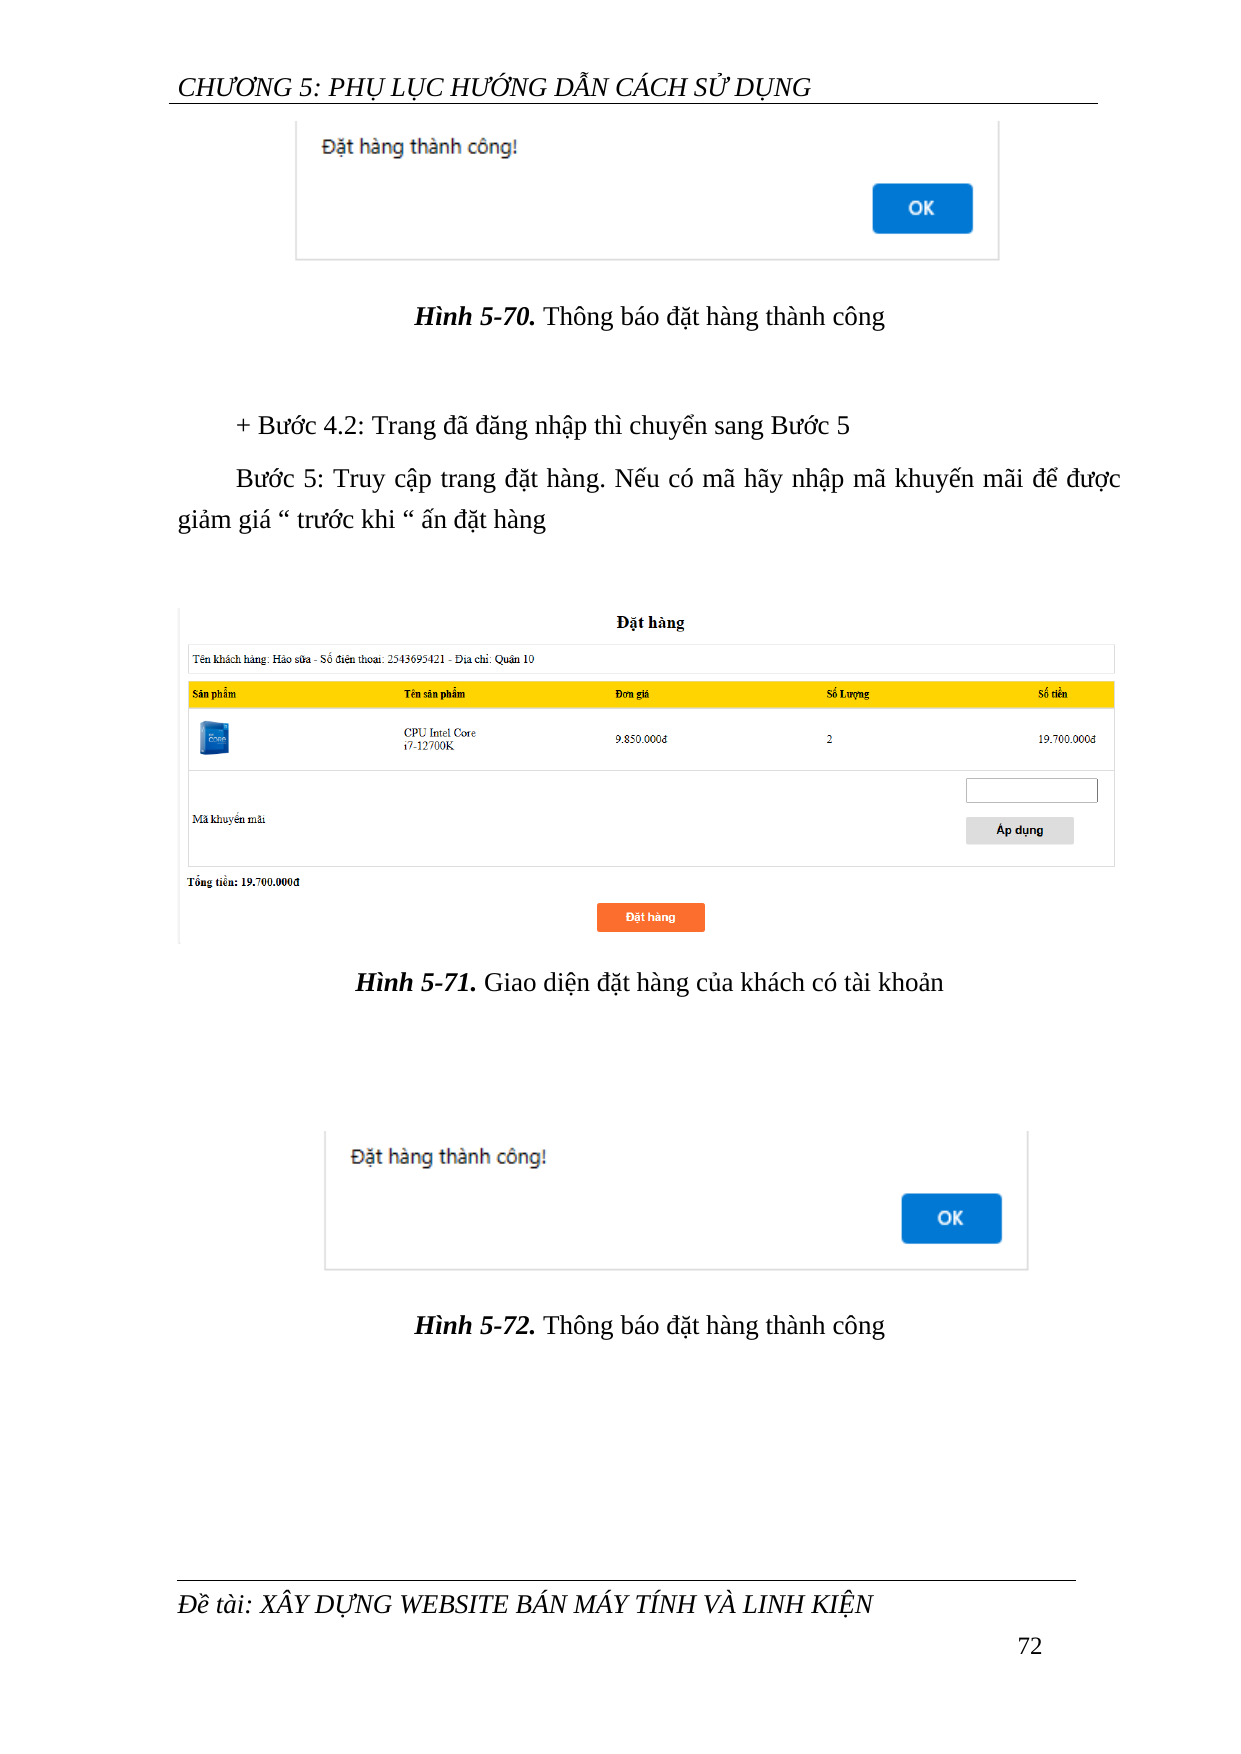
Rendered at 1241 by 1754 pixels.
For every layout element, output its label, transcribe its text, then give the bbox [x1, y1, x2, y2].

picture [177, 608, 1123, 944]
text + Bước 4.2: Trang đã đăng nhập thì chuyển sang Bước 5 [177, 409, 1122, 441]
text Bước 5: Truy cập trang đặt hàng. Nếu có mã hãy nhập mã khuyến mãi để được giảm giá “ trước khi “ ấn đặt hàng [177, 462, 1122, 534]
picture [283, 121, 1017, 278]
picture [312, 1131, 1046, 1288]
